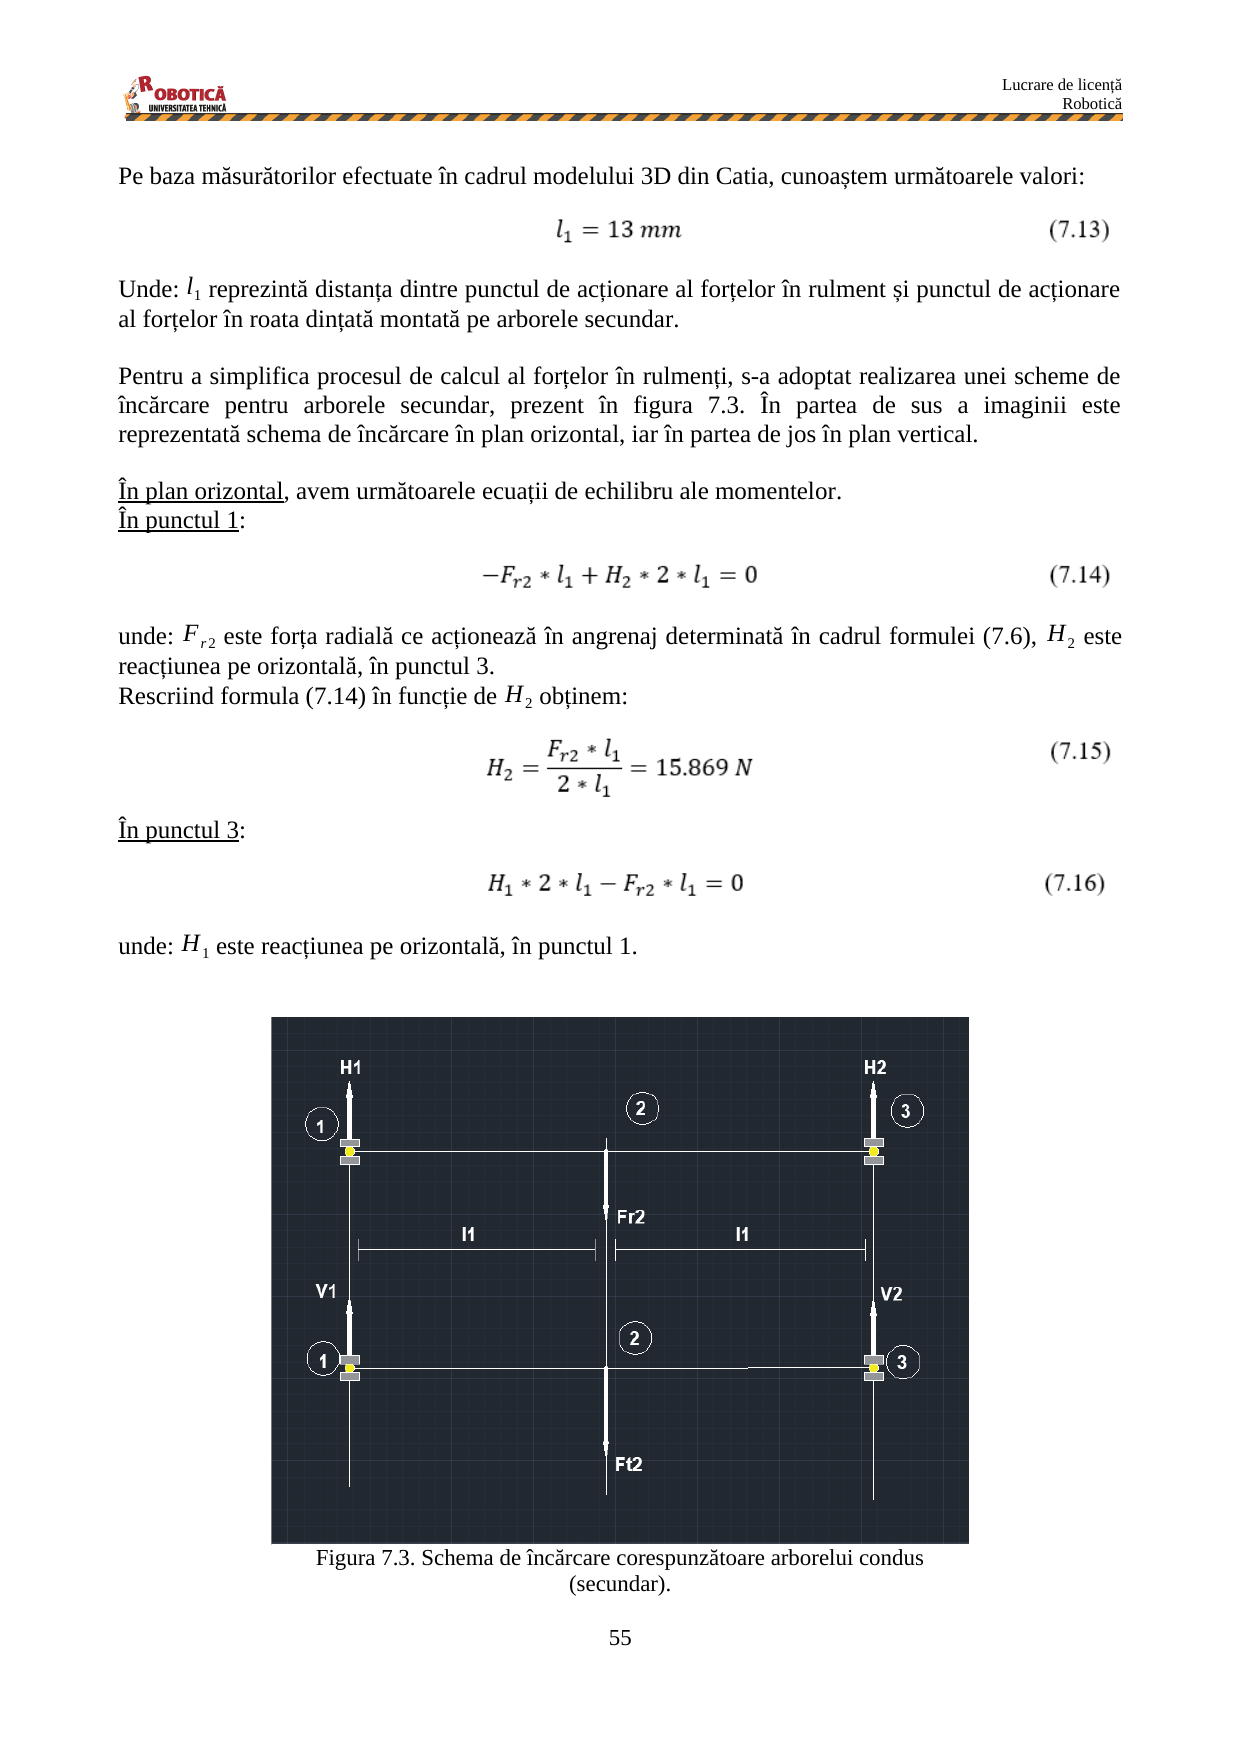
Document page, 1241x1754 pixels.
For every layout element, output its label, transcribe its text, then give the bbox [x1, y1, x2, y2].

text În punctul 3: [118, 815, 1122, 844]
picture [118, 844, 1123, 930]
text În punctul 1: [118, 505, 1122, 533]
picture [118, 711, 1119, 816]
text unde: este reacțiunea pe orizontală, în punctul 1. [118, 930, 1122, 961]
text Unde: reprezintă distanța dintre punctul de acționare al forțelor în rulment și punctul de acționare al forțelor în roata dințată montată pe arborele secundar. [118, 272, 1122, 333]
text Pe baza măsurătorilor efectuate în cadrul modelului 3D din Catia, cunoaștem următoarele valori: [118, 161, 1122, 190]
text unde: este forța radială ce acționează în angrenaj determinată în cadrul formulei (7.6), este reacțiunea pe orizontală, în punctul 3. [118, 621, 1122, 680]
picture [118, 190, 1119, 273]
text Pentru a simplifica procesul de calcul al forțelor în rulmenți, s-a adoptat realizarea unei scheme de încărcare pentru arborele secundar, prezent în figura 7.3. În partea de sus a imaginii este reprezentată schema de încărcare în plan orizontal, iar în partea de jos în plan vertical. [118, 361, 1122, 448]
text În plan orizontal, avem următoarele ecuații de echilibru ale momentelor. [118, 476, 1122, 505]
picture [271, 1017, 969, 1543]
picture [121, 75, 1123, 122]
picture [118, 533, 1122, 621]
text Rescriind formula (7.14) în funcție de obținem: [118, 680, 1122, 712]
